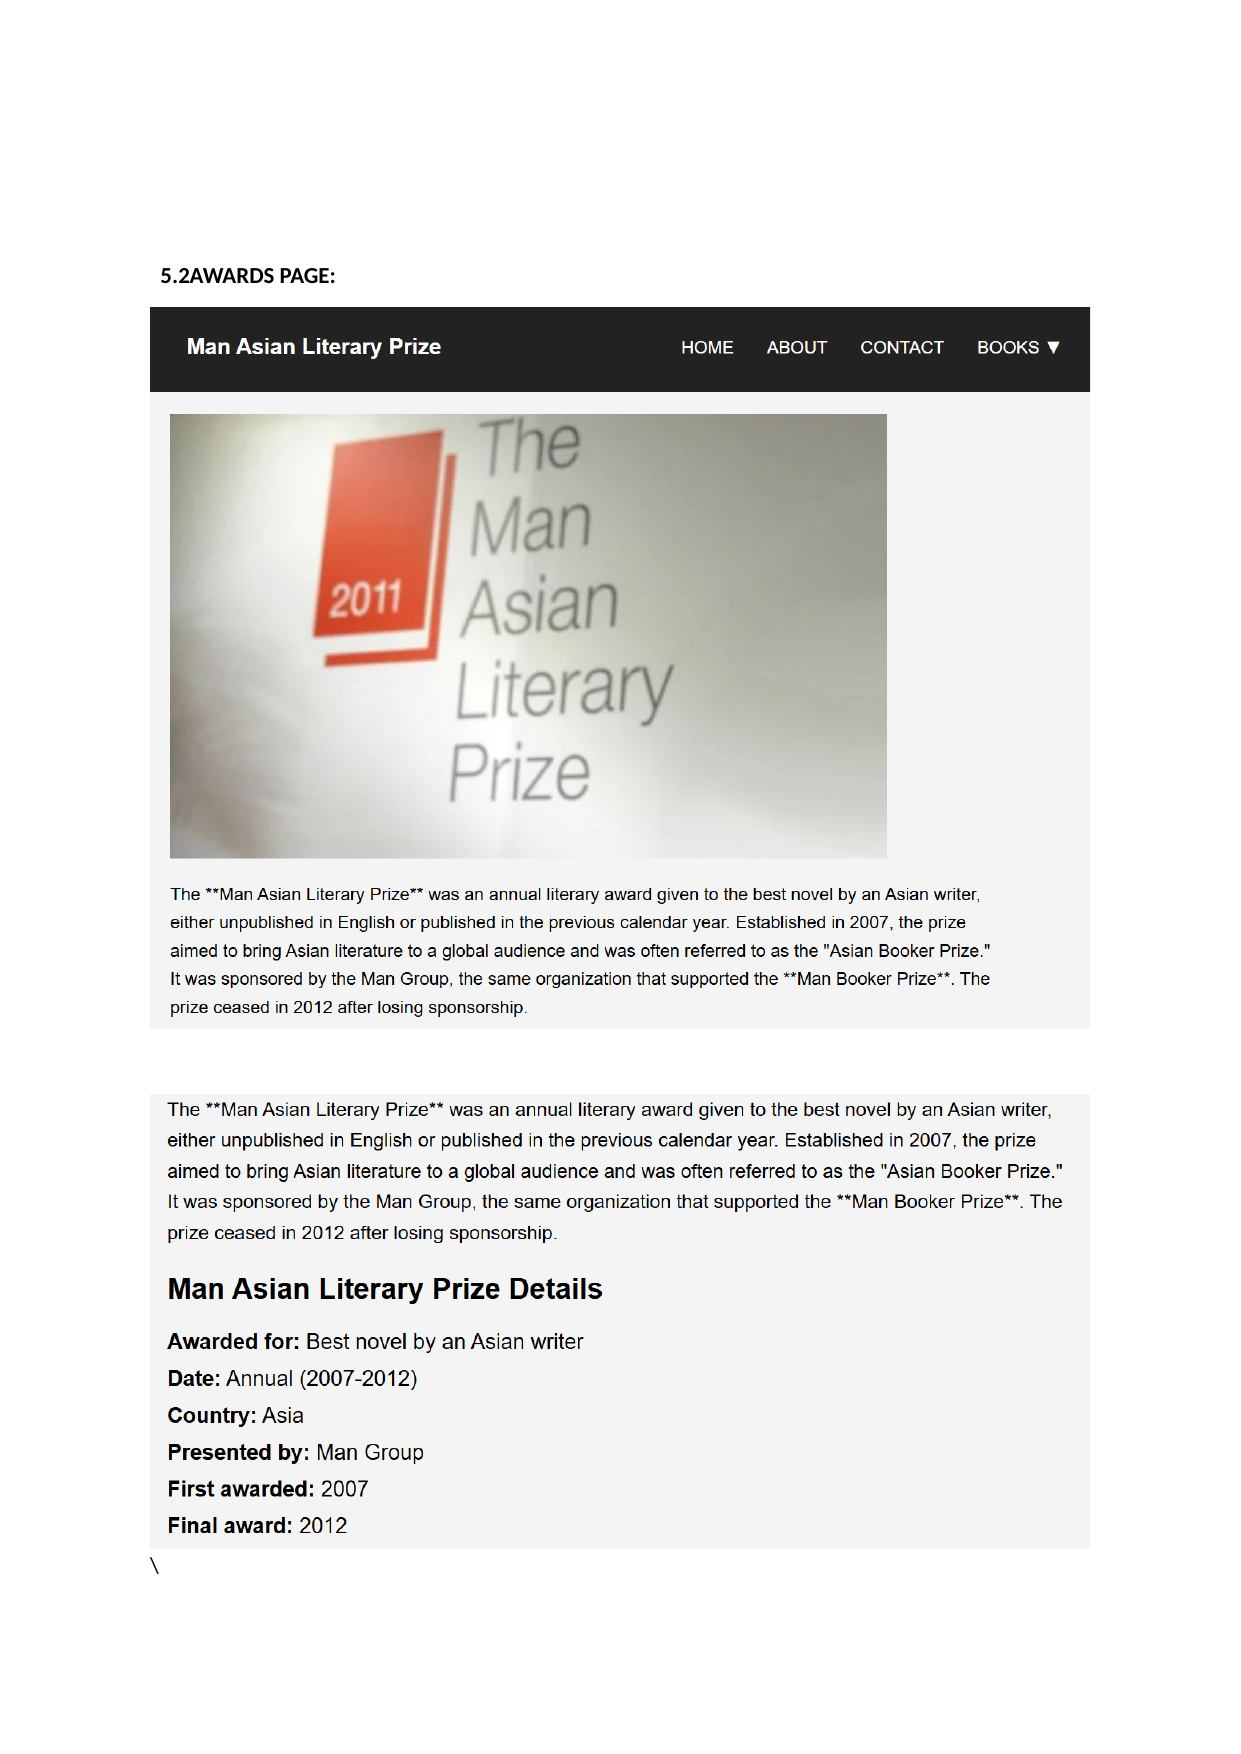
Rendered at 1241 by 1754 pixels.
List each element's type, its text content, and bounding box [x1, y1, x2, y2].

text 5.2AWARDS PAGE: [150, 261, 1090, 289]
picture [150, 1094, 1091, 1549]
text \ [150, 1549, 1090, 1579]
picture [150, 307, 1091, 1029]
